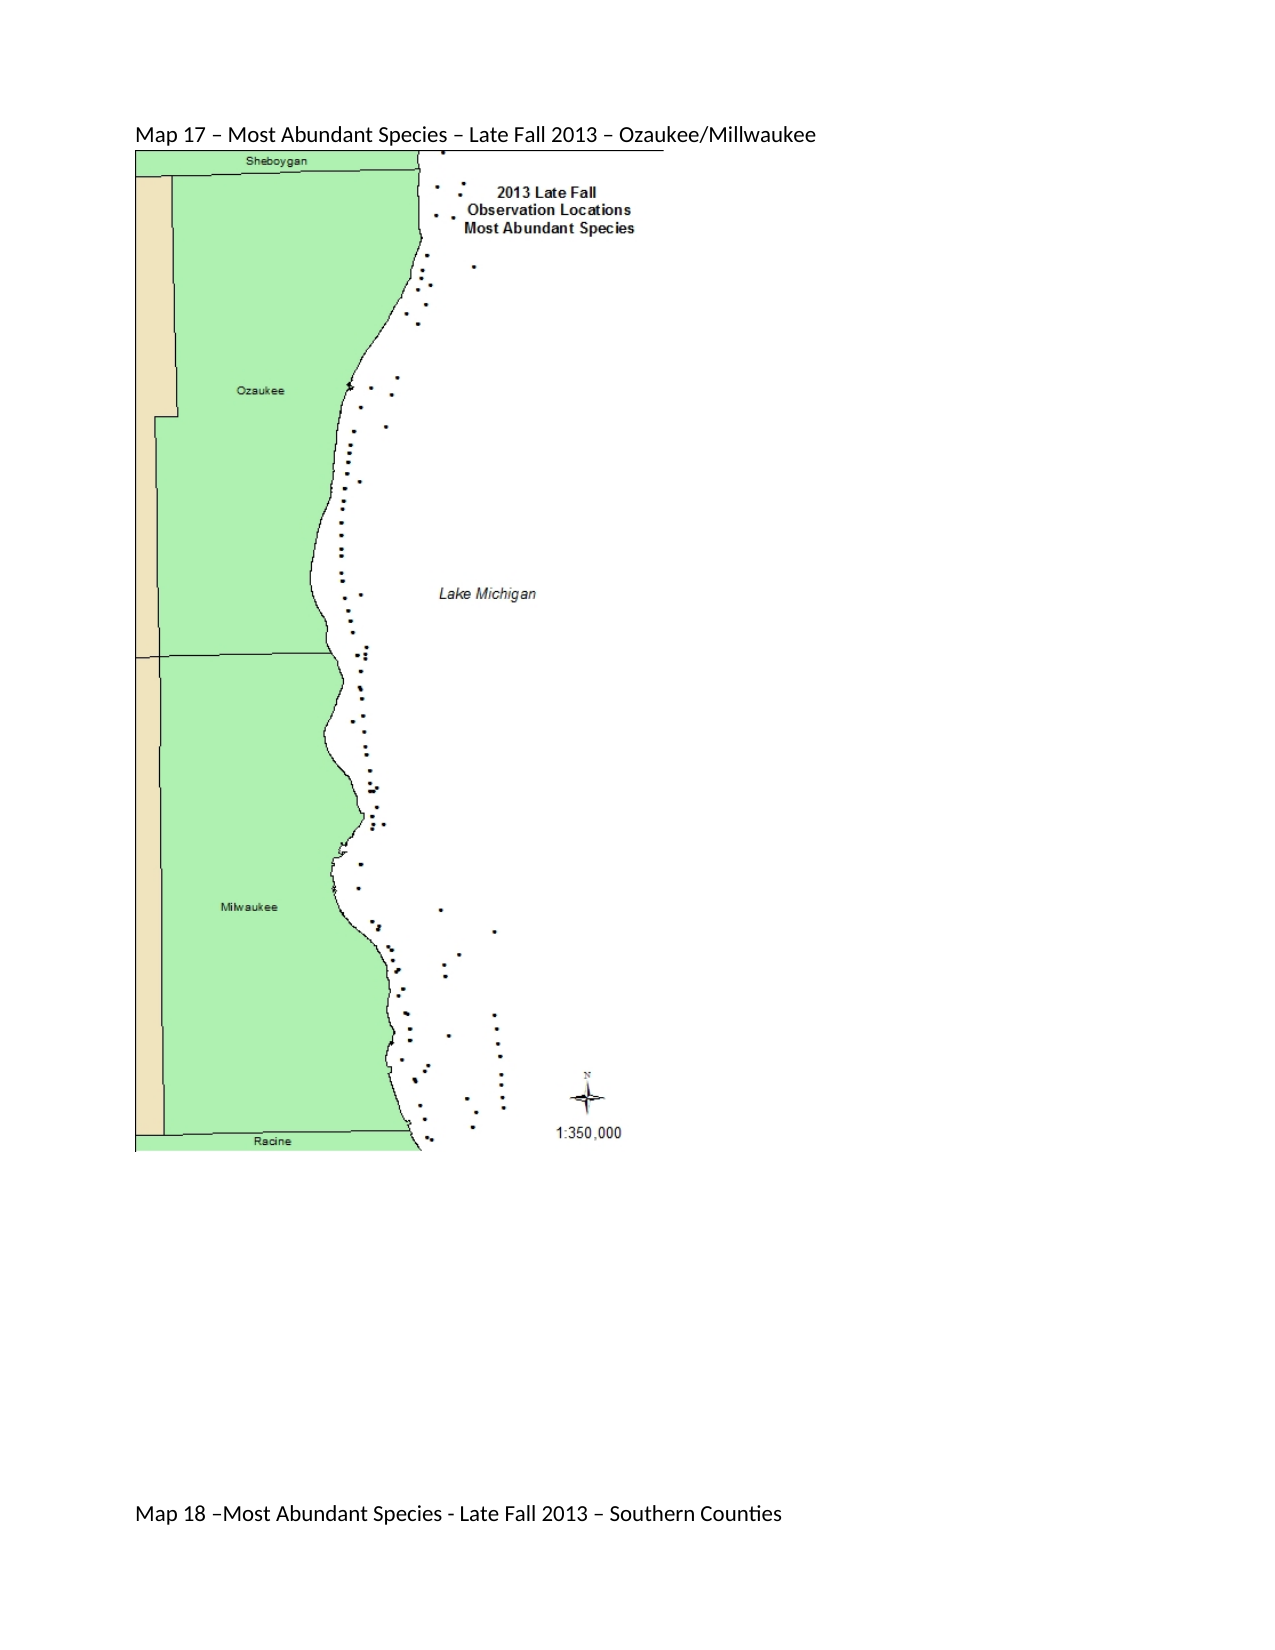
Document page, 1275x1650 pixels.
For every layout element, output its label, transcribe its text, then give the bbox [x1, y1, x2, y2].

picture [135, 150, 664, 1152]
text Map 18 –Most Abundant Species - Late Fall 2013 – Southern Counties [135, 1499, 1140, 1527]
